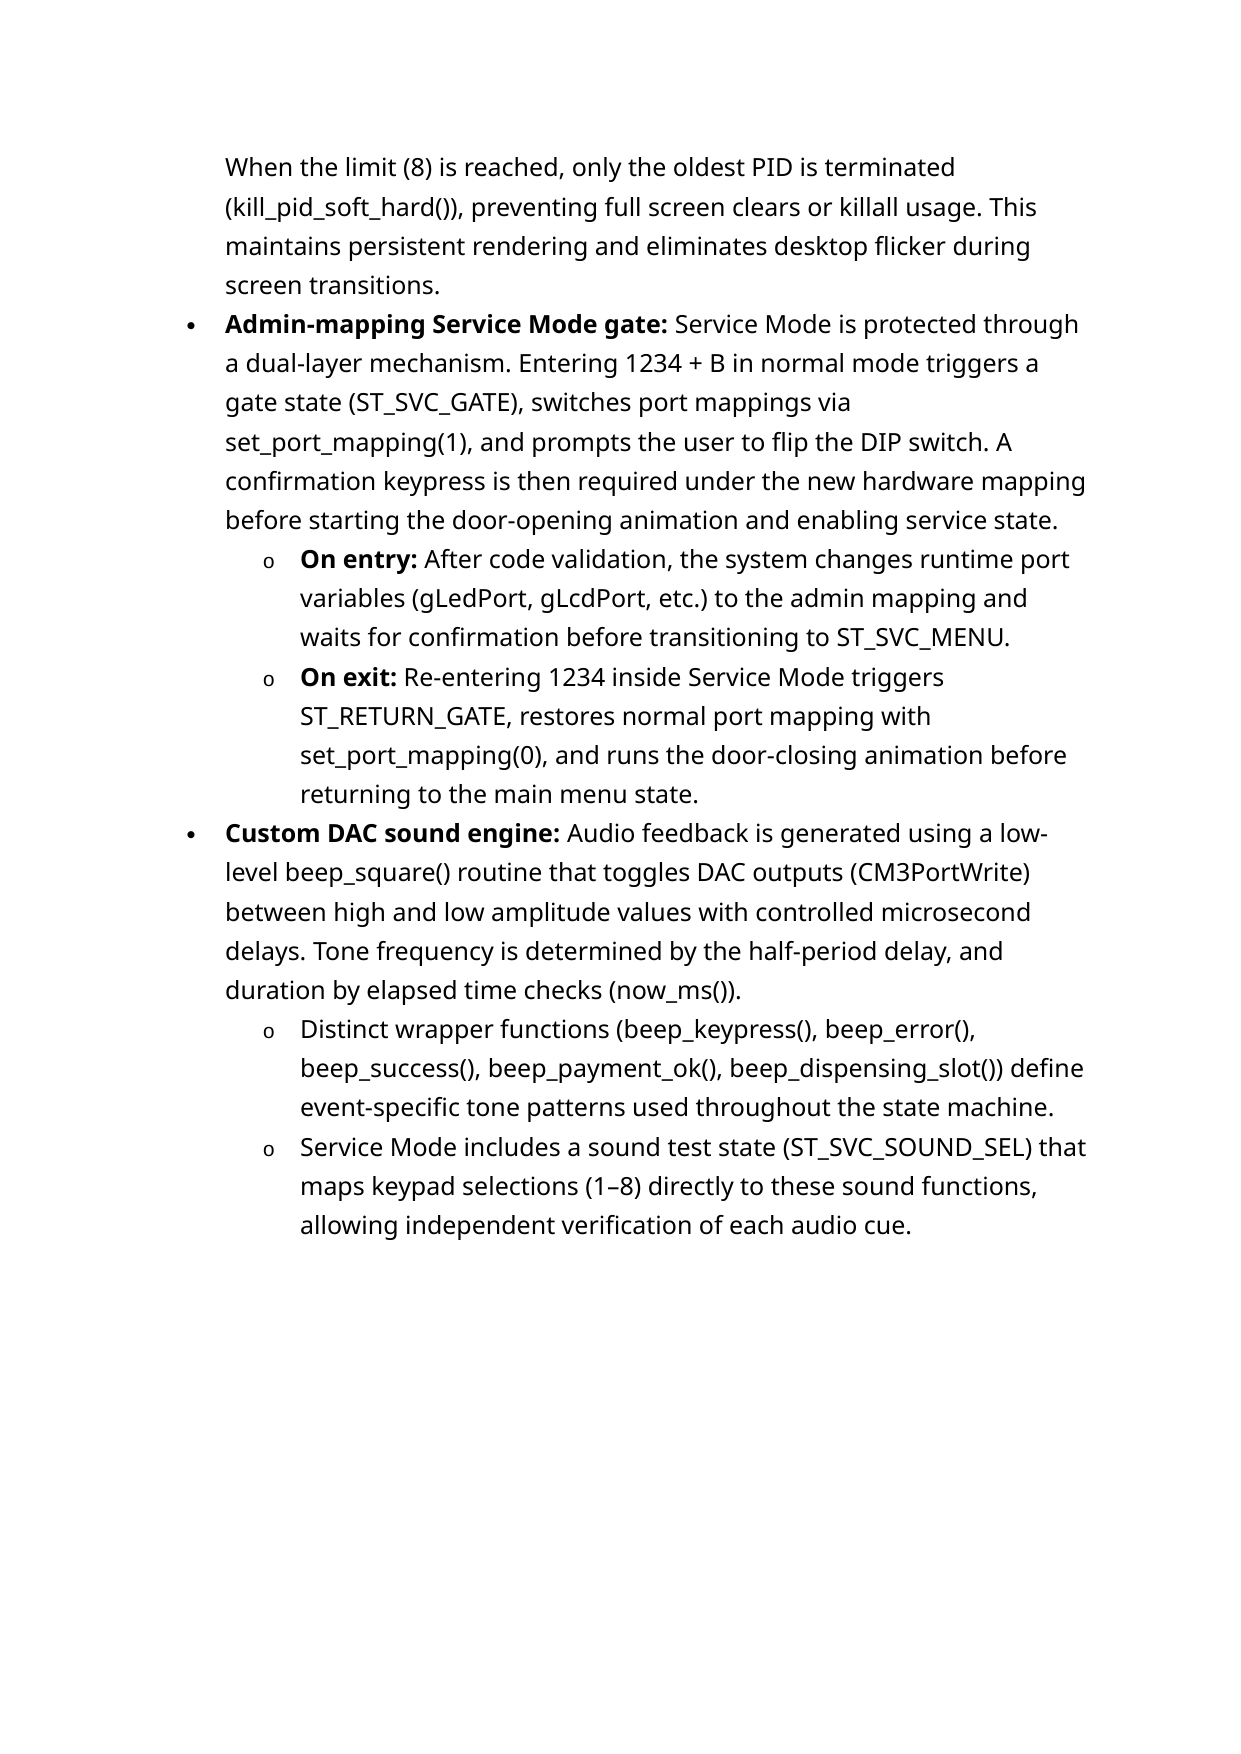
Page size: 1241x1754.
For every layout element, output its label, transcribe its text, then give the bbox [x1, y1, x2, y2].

list On entry: After code validation, the system changes runtime port variables (gLedPort, gLcdPort, etc.) to the admin mapping and waits for confirmation before transitioning to ST_SVC_MENU. [262, 542, 1090, 654]
list Distinct wrapper functions (beep_keypress(), beep_error(), beep_success(), beep_payment_ok(), beep_dispensing_slot()) define event-specific tone patterns used throughout the state machine. [262, 1012, 1090, 1124]
list Admin-mapping Service Mode gate: Service Mode is protected through a dual-layer mechanism. Entering 1234 + B in normal mode triggers a gate state (ST_SVC_GATE), switches port mappings via set_port_mapping(1), and prompts the user to flip the DIP switch. A confirmation keypress is then required under the new hardware mapping before starting the door-opening animation and enabling service state. [187, 307, 1090, 537]
list On exit: Re-entering 1234 inside Service Mode triggers ST_RETURN_GATE, restores normal port mapping with set_port_mapping(0), and runs the door-closing animation before returning to the main menu state. [262, 659, 1090, 811]
list Service Mode includes a sound test state (ST_SVC_SOUND_SEL) that maps keypad selections (1–8) directly to these sound functions, allowing independent verification of each audio cue. [262, 1129, 1090, 1242]
list Custom DAC sound engine: Audio feedback is generated using a low-level beep_square() routine that toggles DAC outputs (CM3PortWrite) between high and low amplitude values with controlled microsecond delays. Tone frequency is determined by the half-period delay, and duration by elapsed time checks (now_ms()). [187, 816, 1090, 1007]
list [187, 150, 1090, 302]
